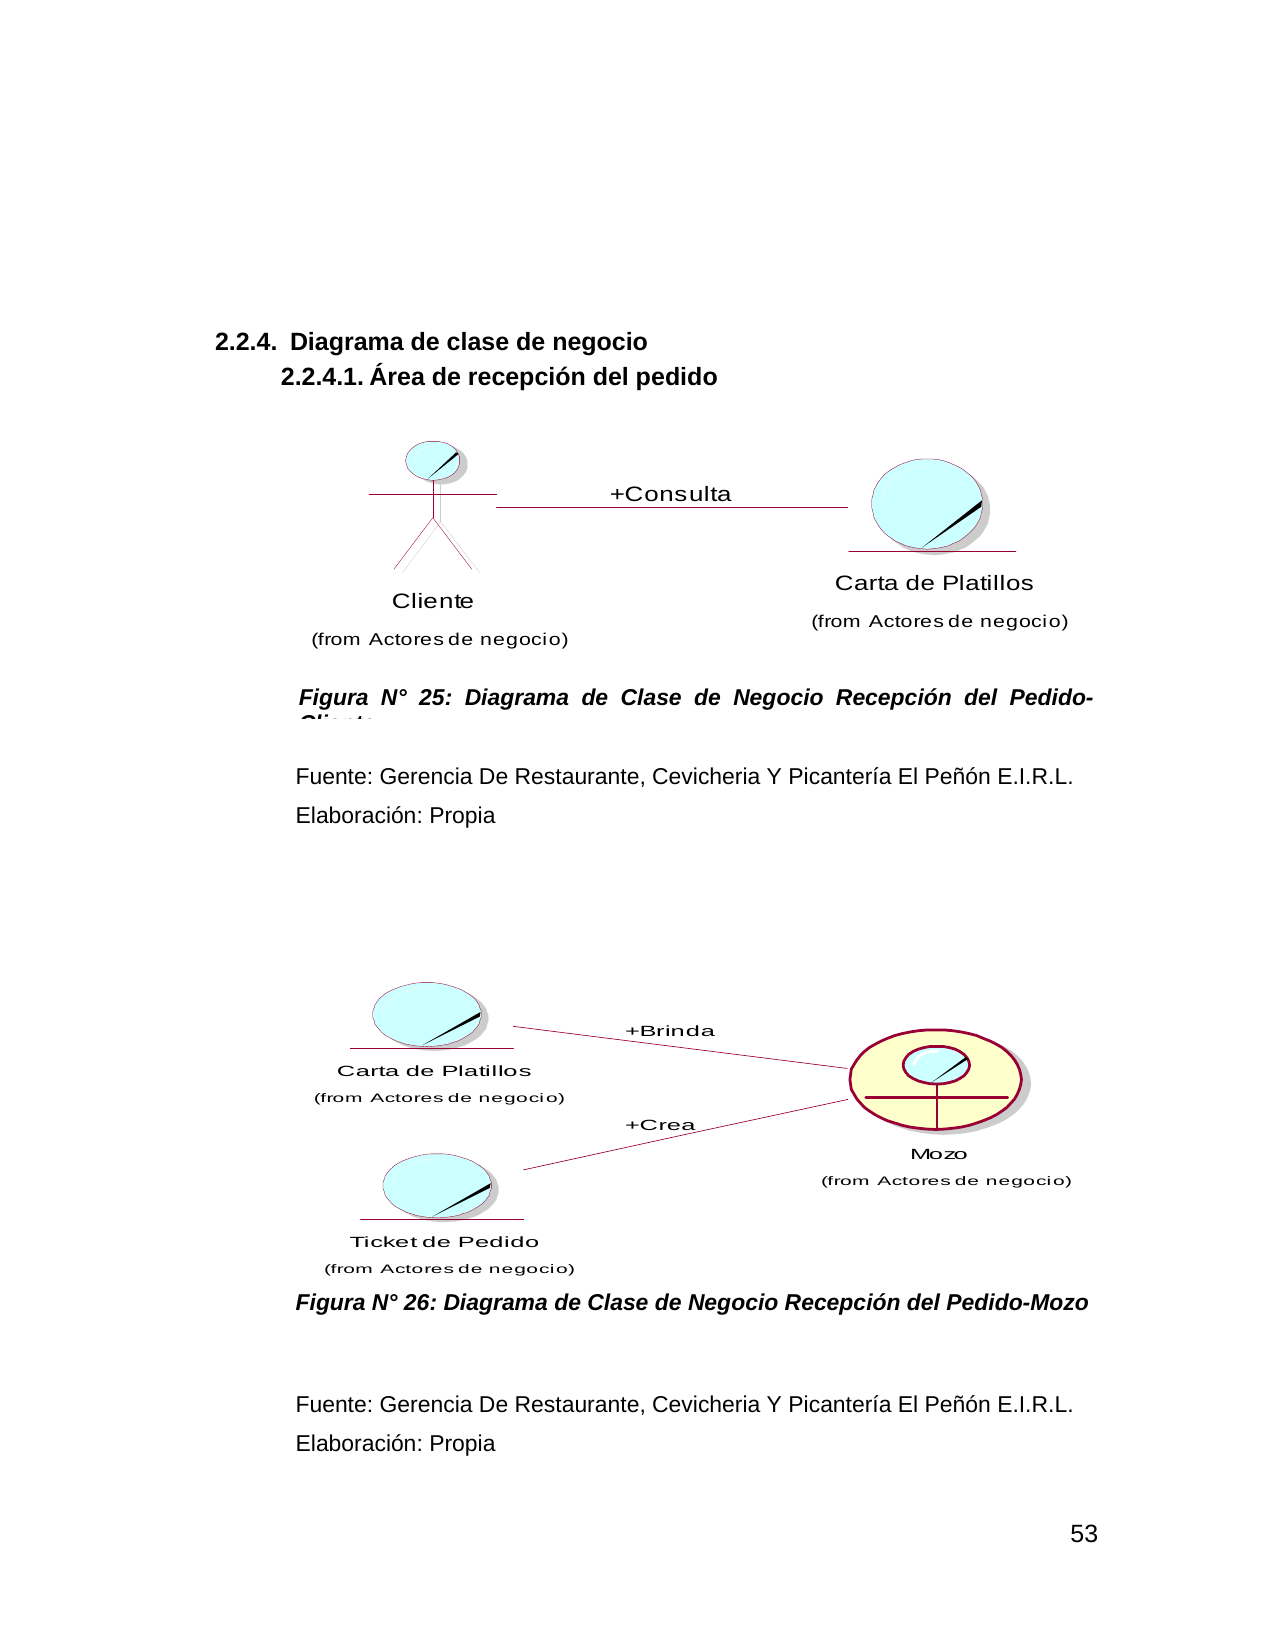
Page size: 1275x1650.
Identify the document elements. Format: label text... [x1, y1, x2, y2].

text Elaboración: Propia [295, 802, 1098, 828]
text Fuente: Gerencia De Restaurante, Cevicheria Y Picantería El Peñón E.I.R.L. [295, 692, 1098, 789]
subtitle Área de recepción del pedido [281, 362, 1098, 391]
text Fuente: Gerencia De Restaurante, Cevicheria Y Picantería El Peñón E.I.R.L. [295, 1320, 1098, 1417]
text Elaboración: Propia [295, 1430, 1098, 1456]
subtitle Diagrama de clase de negocio [215, 327, 1098, 356]
